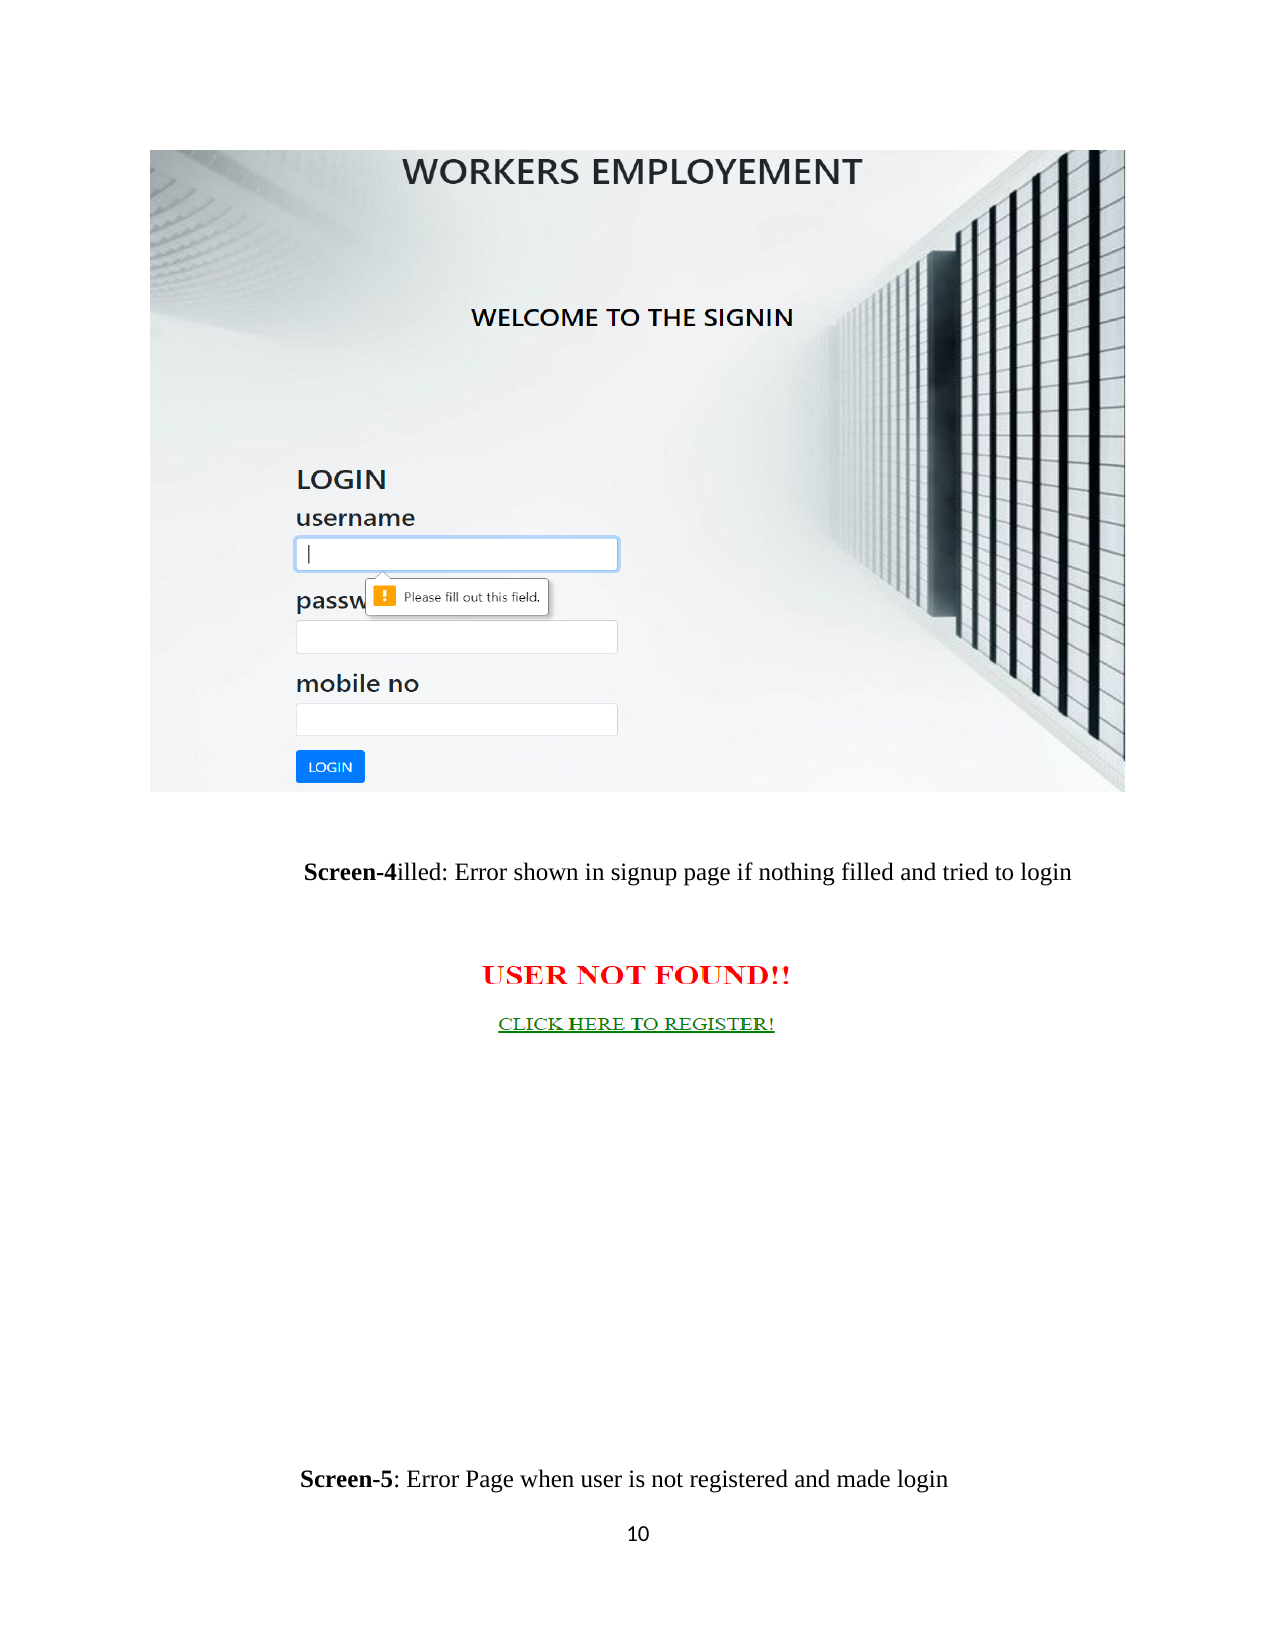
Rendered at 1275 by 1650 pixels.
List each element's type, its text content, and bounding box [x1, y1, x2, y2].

text Screen-4illed: Error shown in signup page if nothing filled and tried to login [150, 857, 1125, 886]
text Screen-5: Error Page when user is not registered and made login [150, 1464, 1125, 1493]
picture [150, 952, 1125, 1398]
picture [150, 150, 1125, 792]
